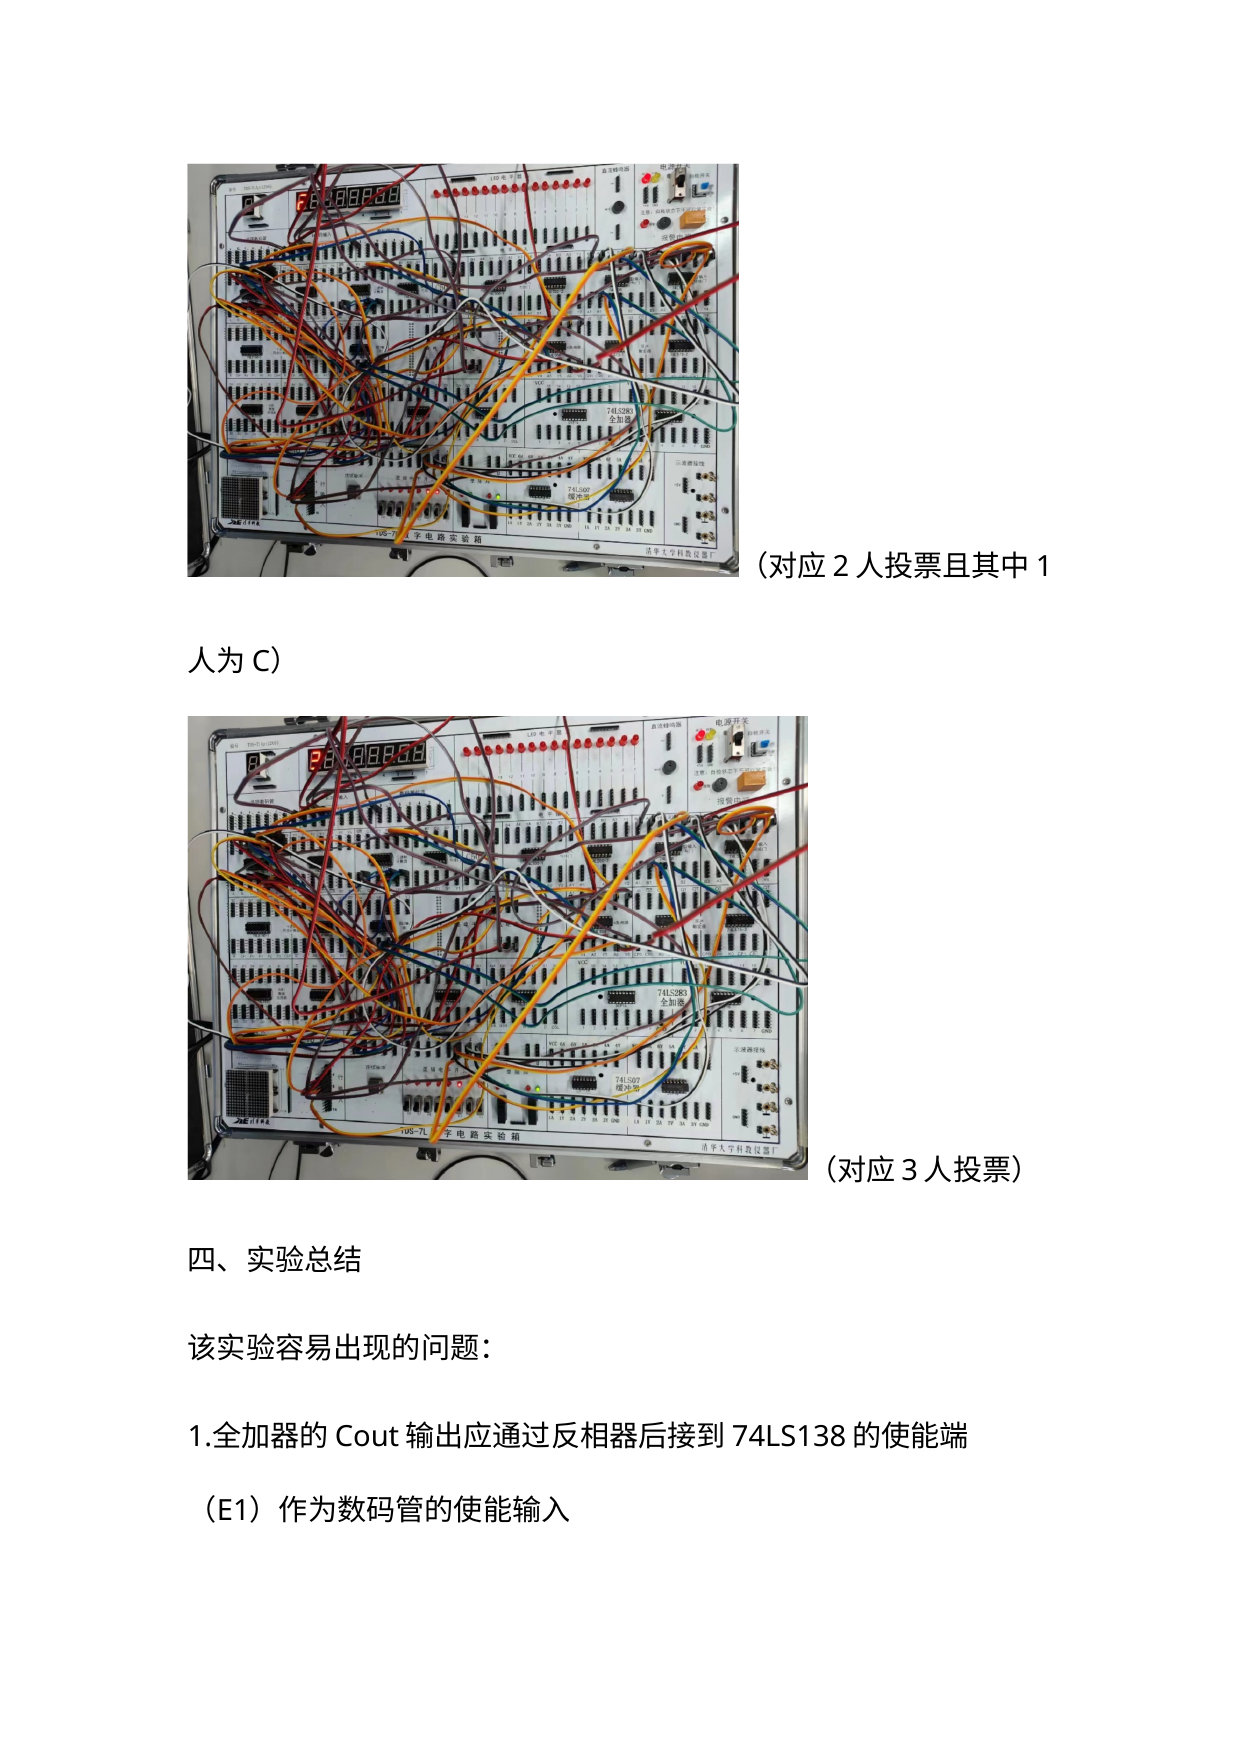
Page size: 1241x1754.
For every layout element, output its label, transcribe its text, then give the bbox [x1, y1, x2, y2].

text 该实验容易出现的问题： [187, 1313, 1053, 1378]
text 四、实验总结 [187, 1225, 1053, 1290]
text 1.全加器的Cout输出应通过反相器后接到74LS138的使能端（E1）作为数码管的使能输入 [187, 1401, 1053, 1541]
picture [188, 164, 739, 577]
picture [188, 716, 808, 1180]
